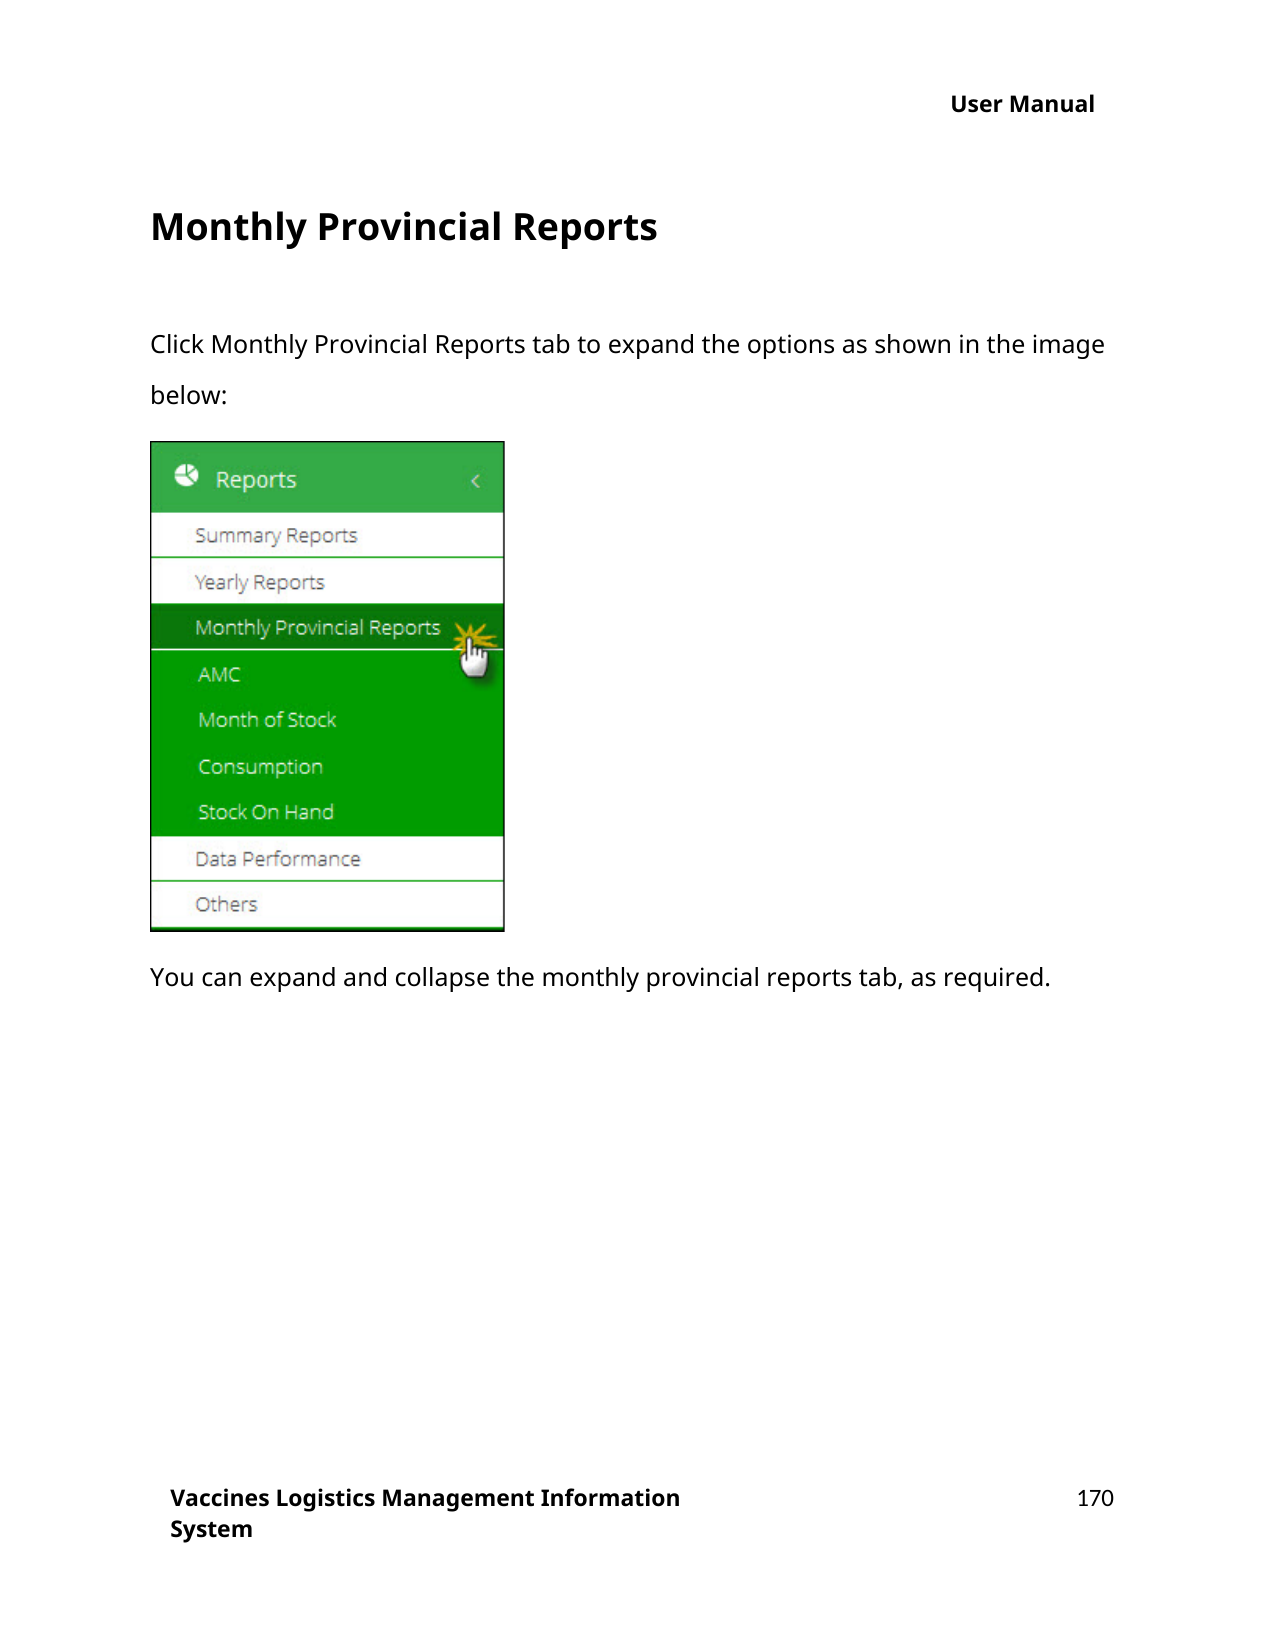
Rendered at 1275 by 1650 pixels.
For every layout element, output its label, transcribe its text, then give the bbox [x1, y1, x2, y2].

subtitle Monthly Provincial Reports [150, 200, 1125, 251]
text Click Monthly Provincial Reports tab to expand the options as shown in the image below: [150, 327, 1125, 412]
text You can expand and collapse the monthly provincial reports tab, as required. [150, 959, 1125, 993]
picture [150, 441, 505, 932]
